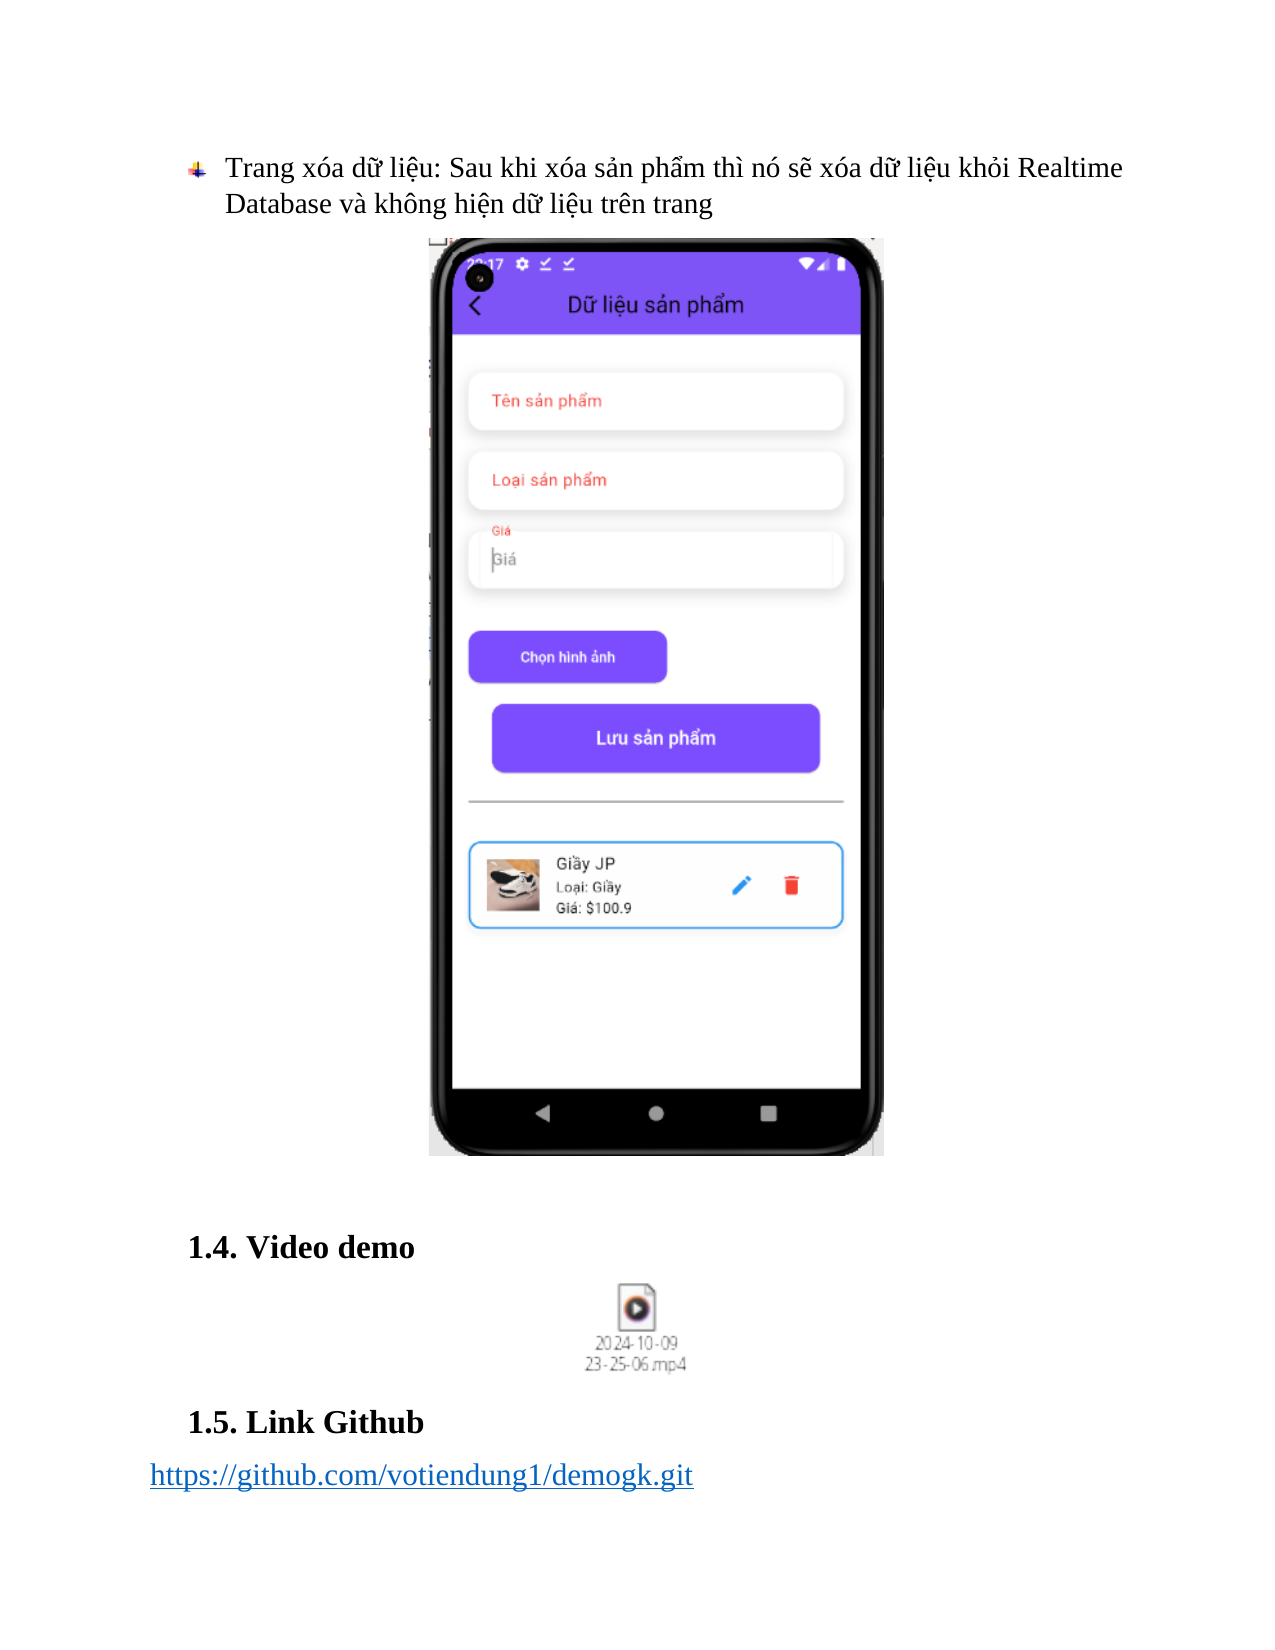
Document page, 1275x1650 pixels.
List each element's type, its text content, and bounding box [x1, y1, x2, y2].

picture [188, 160, 206, 178]
picture [428, 238, 884, 1156]
text https://github.com/votiendung1/demogk.git [150, 1456, 1125, 1492]
list Trang xóa dữ liệu: Sau khi xóa sản phẩm thì nó sẽ xóa dữ liệu khỏi Realtime Database và không hiện dữ liệu trên trang [187, 150, 1125, 220]
subtitle Video demo [187, 1227, 1125, 1265]
subtitle Link Github [187, 1402, 1125, 1441]
